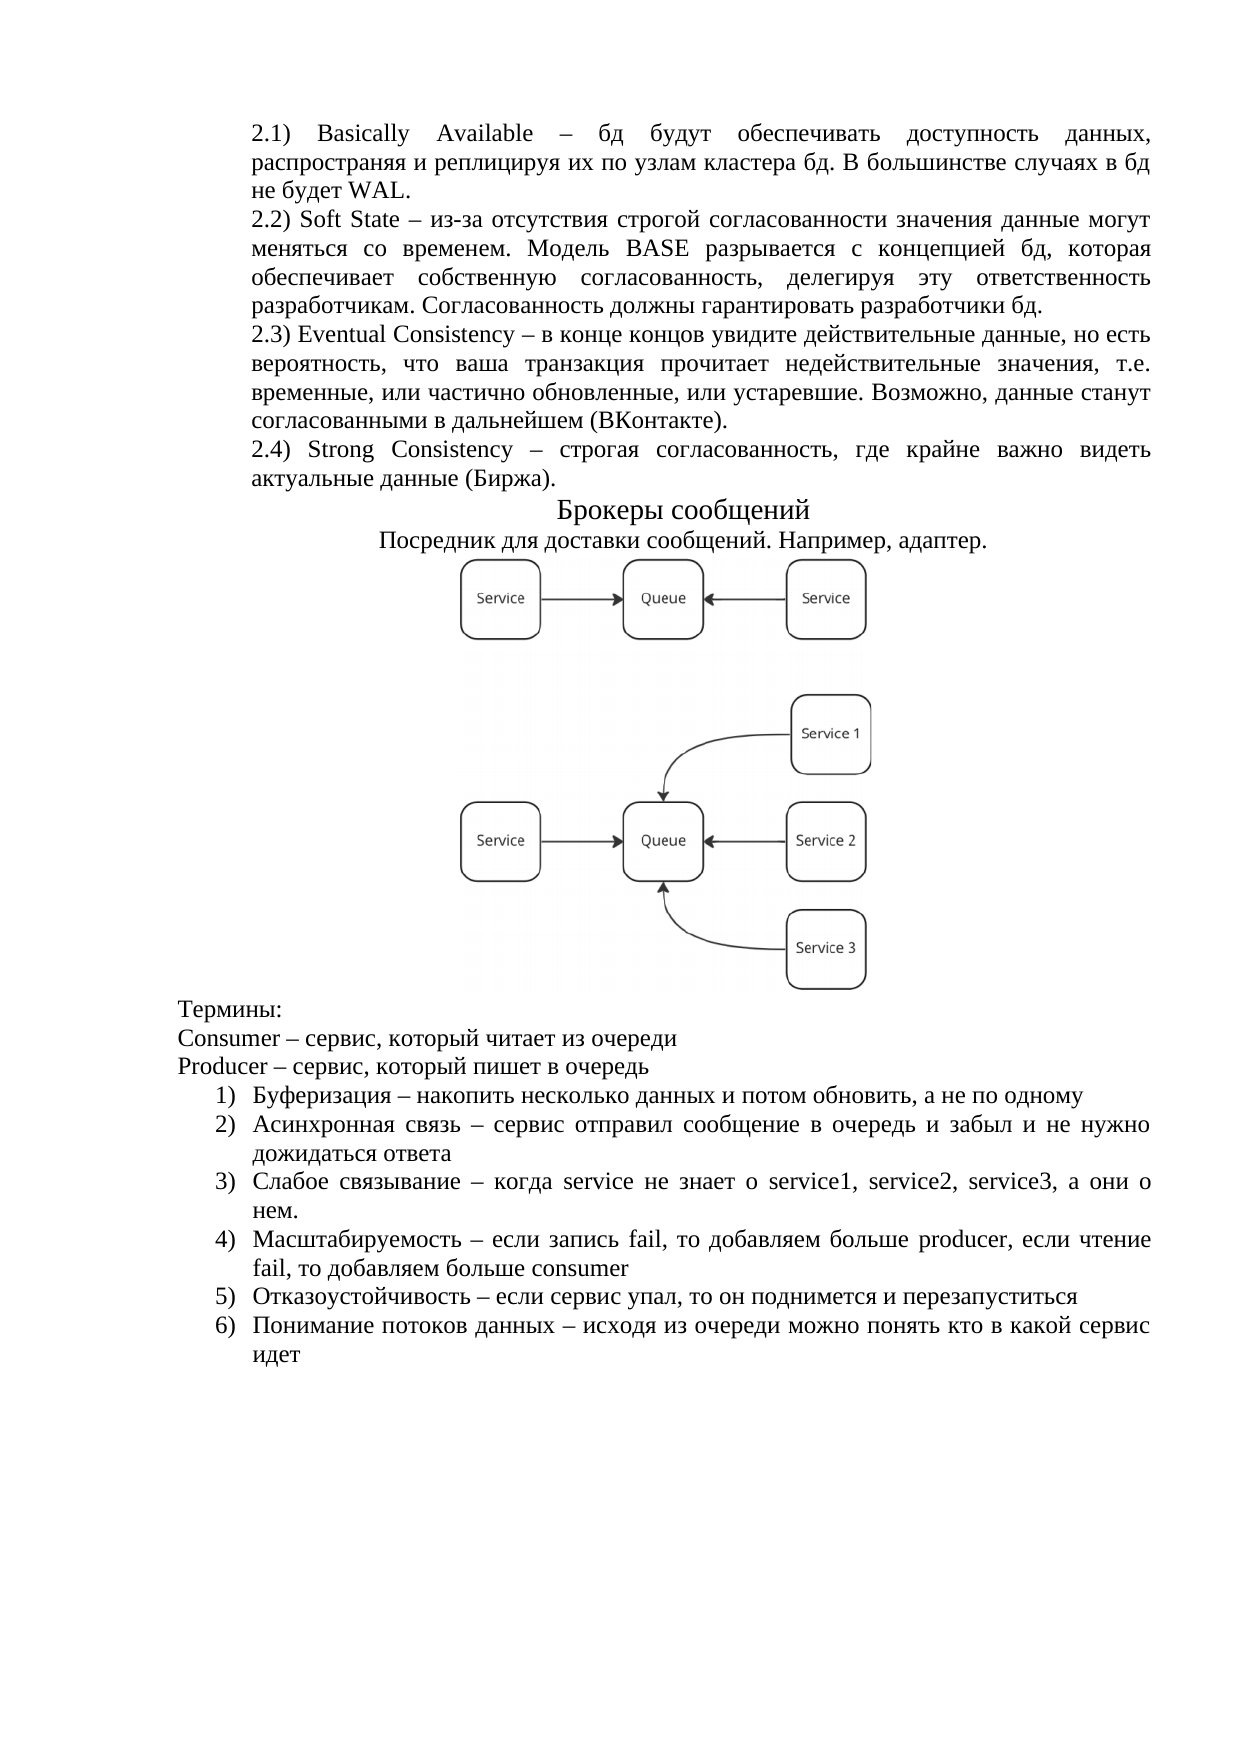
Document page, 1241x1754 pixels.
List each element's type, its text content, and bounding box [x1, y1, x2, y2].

text Producer – сервис, который пишет в очередь [177, 1051, 1152, 1080]
text 2.4) Strong Consistency – строгая согласованность, где крайне важно видеть актуальные данные (Биржа). [251, 434, 1152, 492]
list Слабое связывание – когда service не знает о service1, service2, service3, а они о нем. [215, 1166, 1152, 1224]
text Брокеры сообщений [215, 492, 1152, 525]
text 2.3) Eventual Consistency – в конце концов увидите действительные данные, но есть вероятность, что ваша транзакция прочитает недействительные значения, т.е. временные, или частично обновленные, или устаревшие. Возможно, данные станут согласованными в дальнейшем (ВКонтакте). [251, 319, 1152, 434]
text 2.2) Soft State – из-за отсутствия строгой согласованности значения данные могут меняться со временем. Модель BASE разрывается с концепцией бд, которая обеспечивает собственную согласованность, делегируя эту ответственность разработчикам. Согласованность должны гарантировать разработчики бд. [251, 204, 1152, 319]
text Посредник для доставки сообщений. Например, адаптер. [215, 525, 1152, 554]
text Consumer – сервис, который читает из очереди [177, 1023, 1152, 1051]
list Отказоустойчивость – если сервис упал, то он поднимется и перезапуститься [215, 1281, 1152, 1310]
list Асинхронная связь – сервис отправил сообщение в очередь и забыл и не нужно дожидаться ответа [215, 1109, 1152, 1166]
text Термины: [177, 994, 1152, 1023]
list Понимание потоков данных – исходя из очереди можно понять кто в какой сервис идет [215, 1310, 1152, 1368]
list Буферизация – накопить несколько данных и потом обновить, а не по одному [215, 1080, 1152, 1109]
list Масштабируемость – если запись fail, то добавляем больше producer, если чтение fail, то добавляем больше consumer [215, 1224, 1152, 1281]
text 2.1) Basically Available – бд будут обеспечивать доступность данных, распространяя и реплицируя их по узлам кластера бд. В большинстве случаях в бд не будет WAL. [251, 118, 1152, 204]
picture [457, 554, 872, 994]
